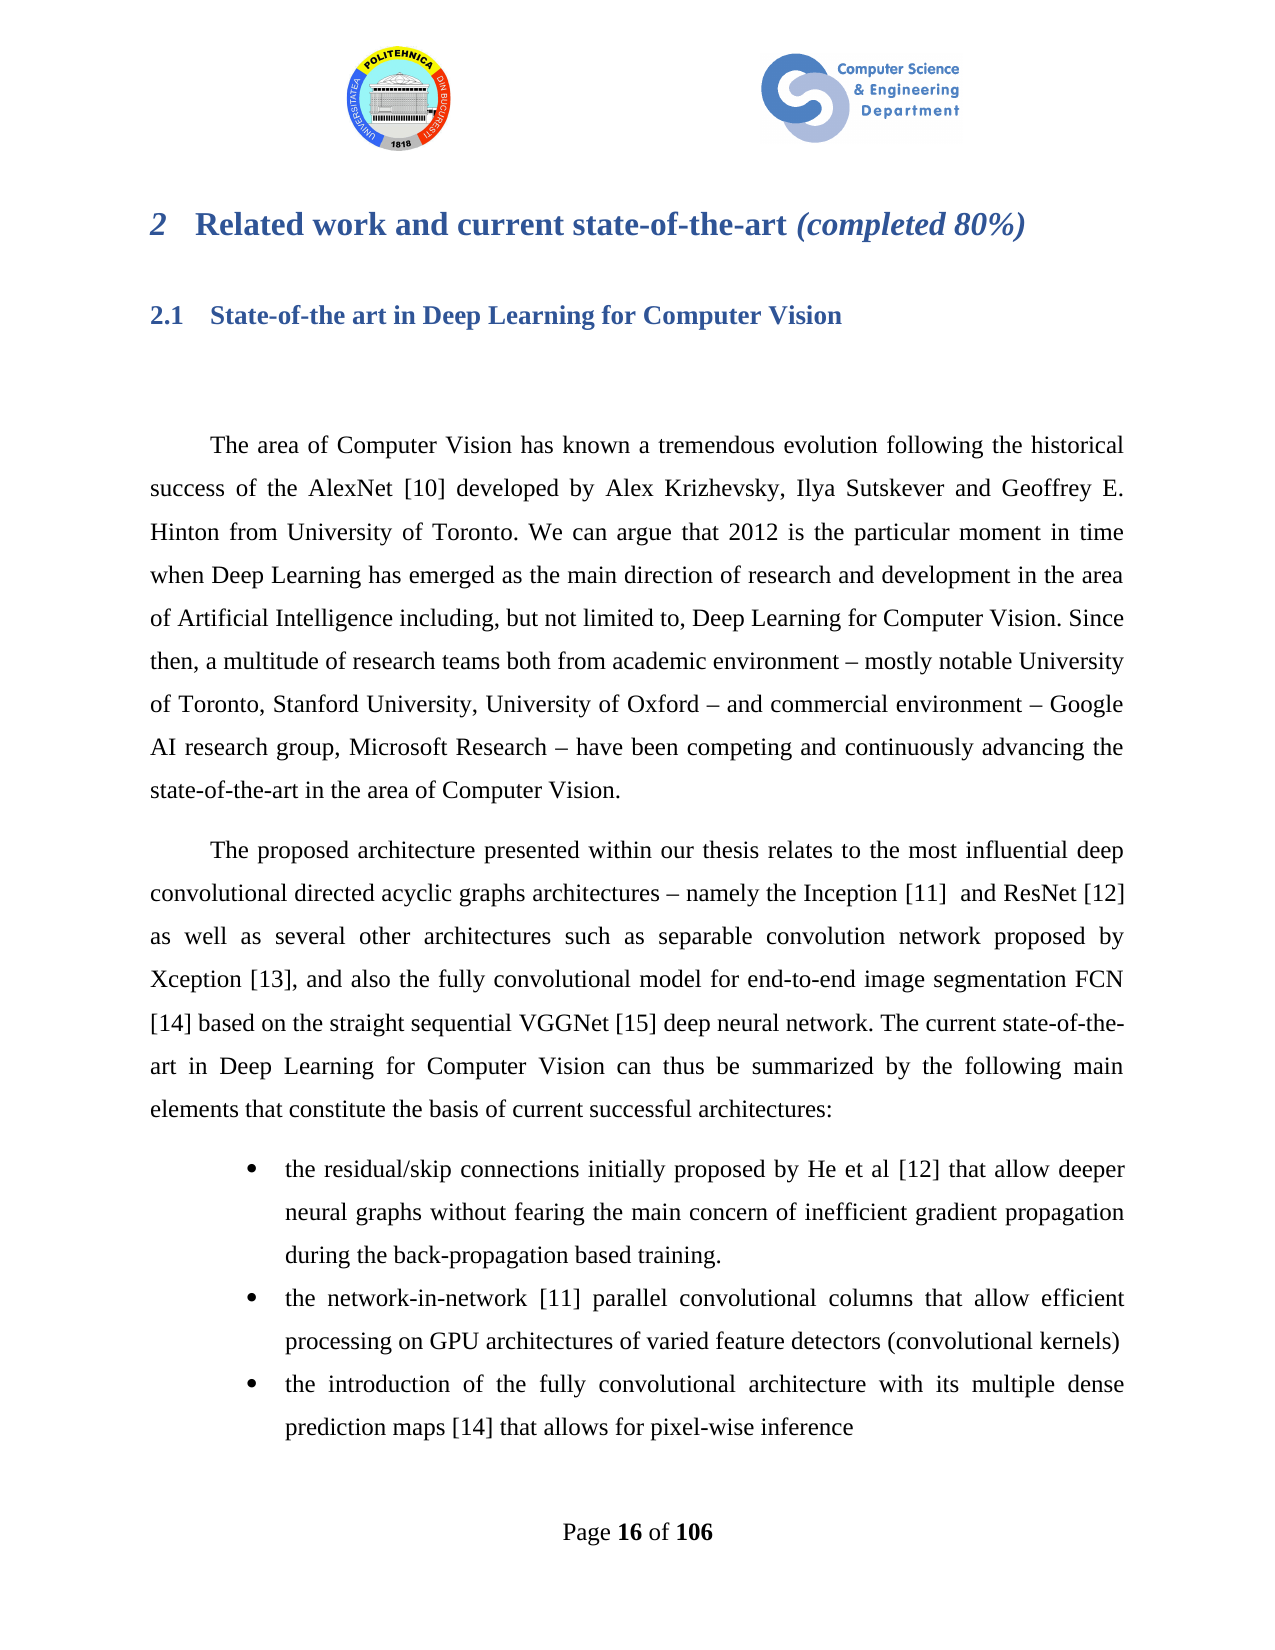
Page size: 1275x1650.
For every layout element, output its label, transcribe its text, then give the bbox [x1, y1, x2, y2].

subtitle Related work and current state-of-the-art (completed 80%) [150, 204, 1125, 242]
text The area of Computer Vision has known a tremendous evolution following the historical success of the AlexNet developed by Alex Krizhevsky, Ilya Sutskever and Geoffrey E. Hinton from University of Toronto. We can argue that 2012 is the particular moment in time when Deep Learning has emerged as the main direction of research and development in the area of Artificial Intelligence including, but not limited to, Deep Learning for Computer Vision. Since then, a multitude of research teams both from academic environment – mostly notable University of Toronto, Stanford University, University of Oxford – and commercial environment – Google AI research group, Microsoft Research – have been competing and continuously advancing the state-of-the-art in the area of Computer Vision. [150, 430, 1125, 804]
picture [346, 46, 451, 151]
picture [760, 53, 963, 144]
list the residual/skip connections initially proposed by He et al that allow deeper neural graphs without fearing the main concern of inefficient gradient propagation during the back-propagation based training. [247, 1154, 1125, 1269]
subtitle State-of-the art in Deep Learning for Computer Vision [150, 299, 1125, 330]
list the network-in-network parallel convolutional columns that allow efficient processing on GPU architectures of varied feature detectors (convolutional kernels) [247, 1283, 1125, 1355]
text The proposed architecture presented within our thesis relates to the most influential deep convolutional directed acyclic graphs architectures – namely the Inception and ResNet as well as several other architectures such as separable convolution network proposed by Xception, and also the fully convolutional model for end-to-end image segmentation FCN based on the straight sequential VGGNet deep neural network. The current state-of-the-art in Deep Learning for Computer Vision can thus be summarized by the following main elements that constitute the basis of current successful architectures: [150, 835, 1125, 1123]
list the introduction of the fully convolutional architecture with its multiple dense prediction maps that allows for pixel-wise inference [247, 1369, 1125, 1441]
